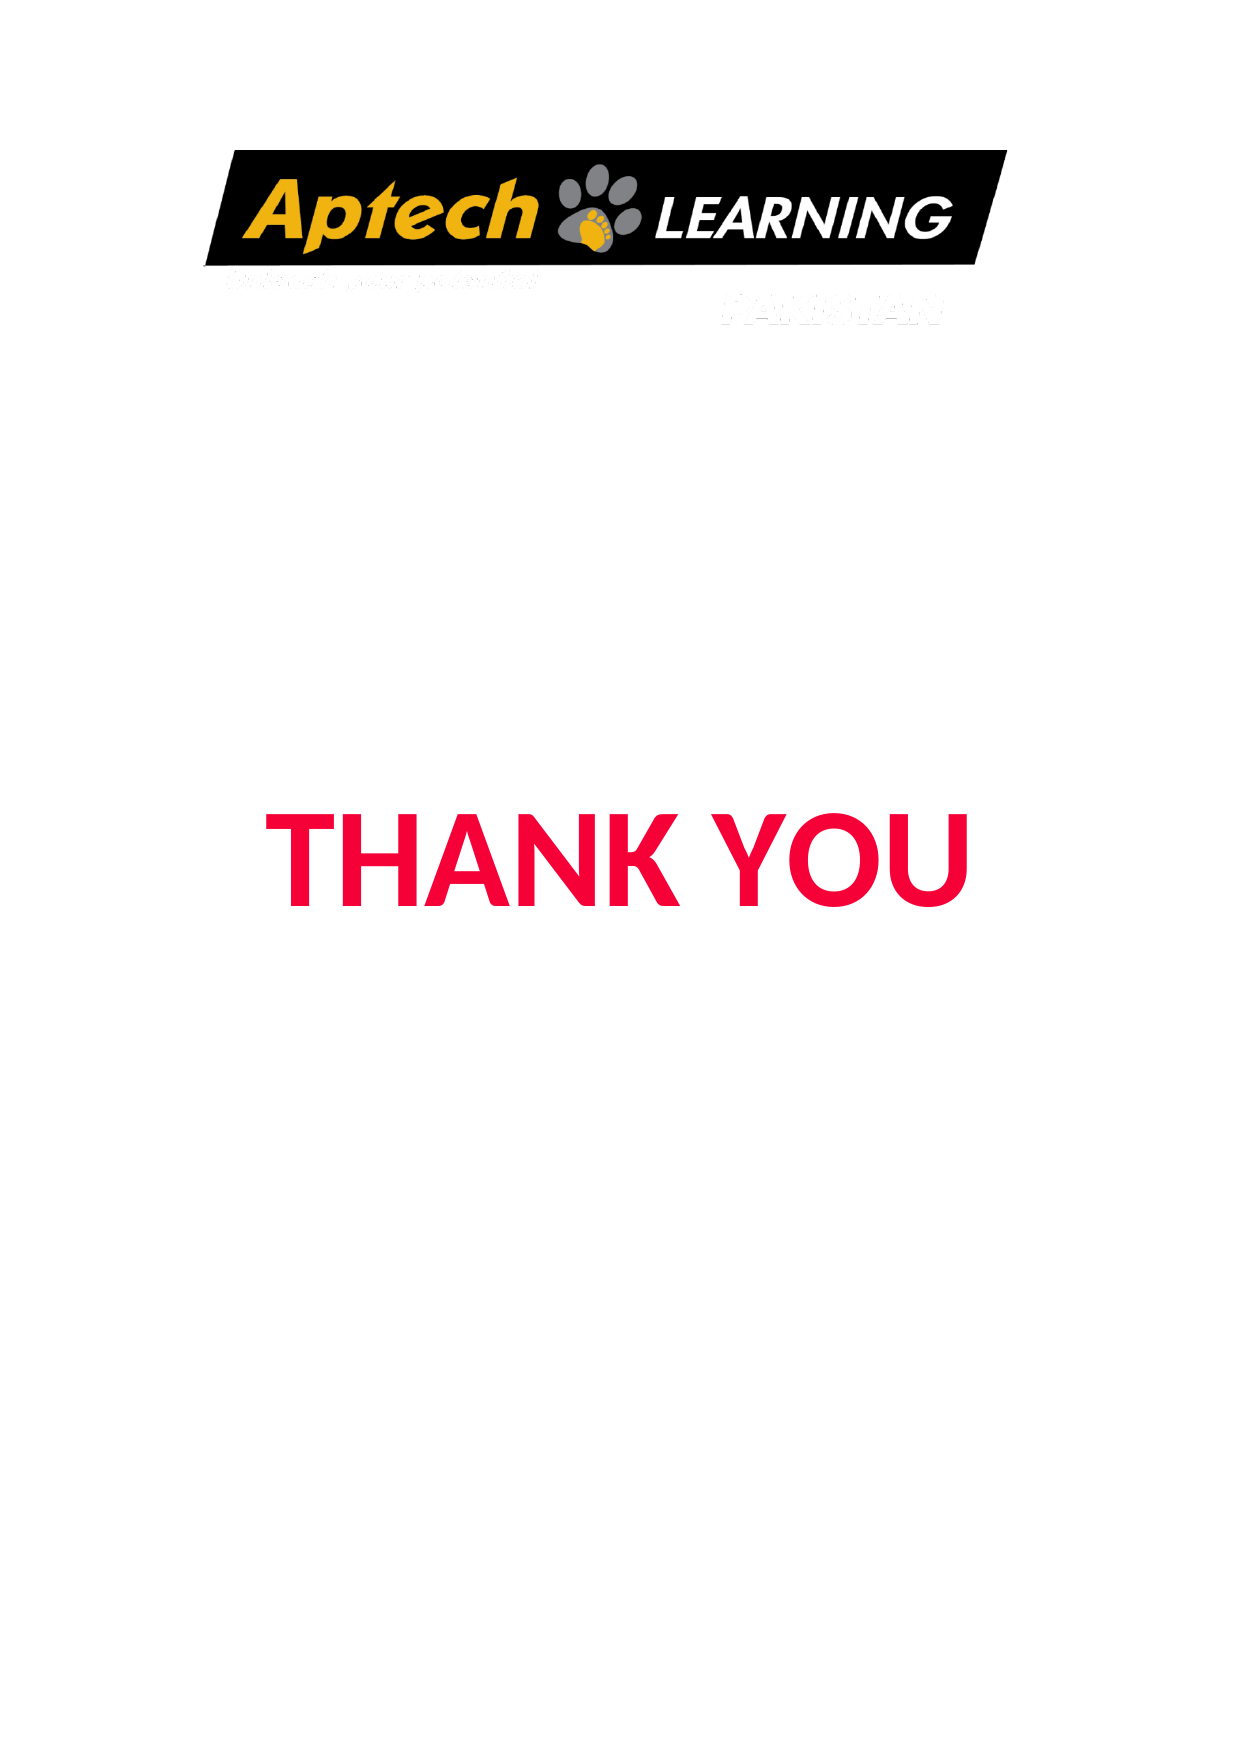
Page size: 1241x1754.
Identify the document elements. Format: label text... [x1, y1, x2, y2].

picture [203, 150, 1008, 325]
text THANK YOU [150, 769, 1090, 942]
